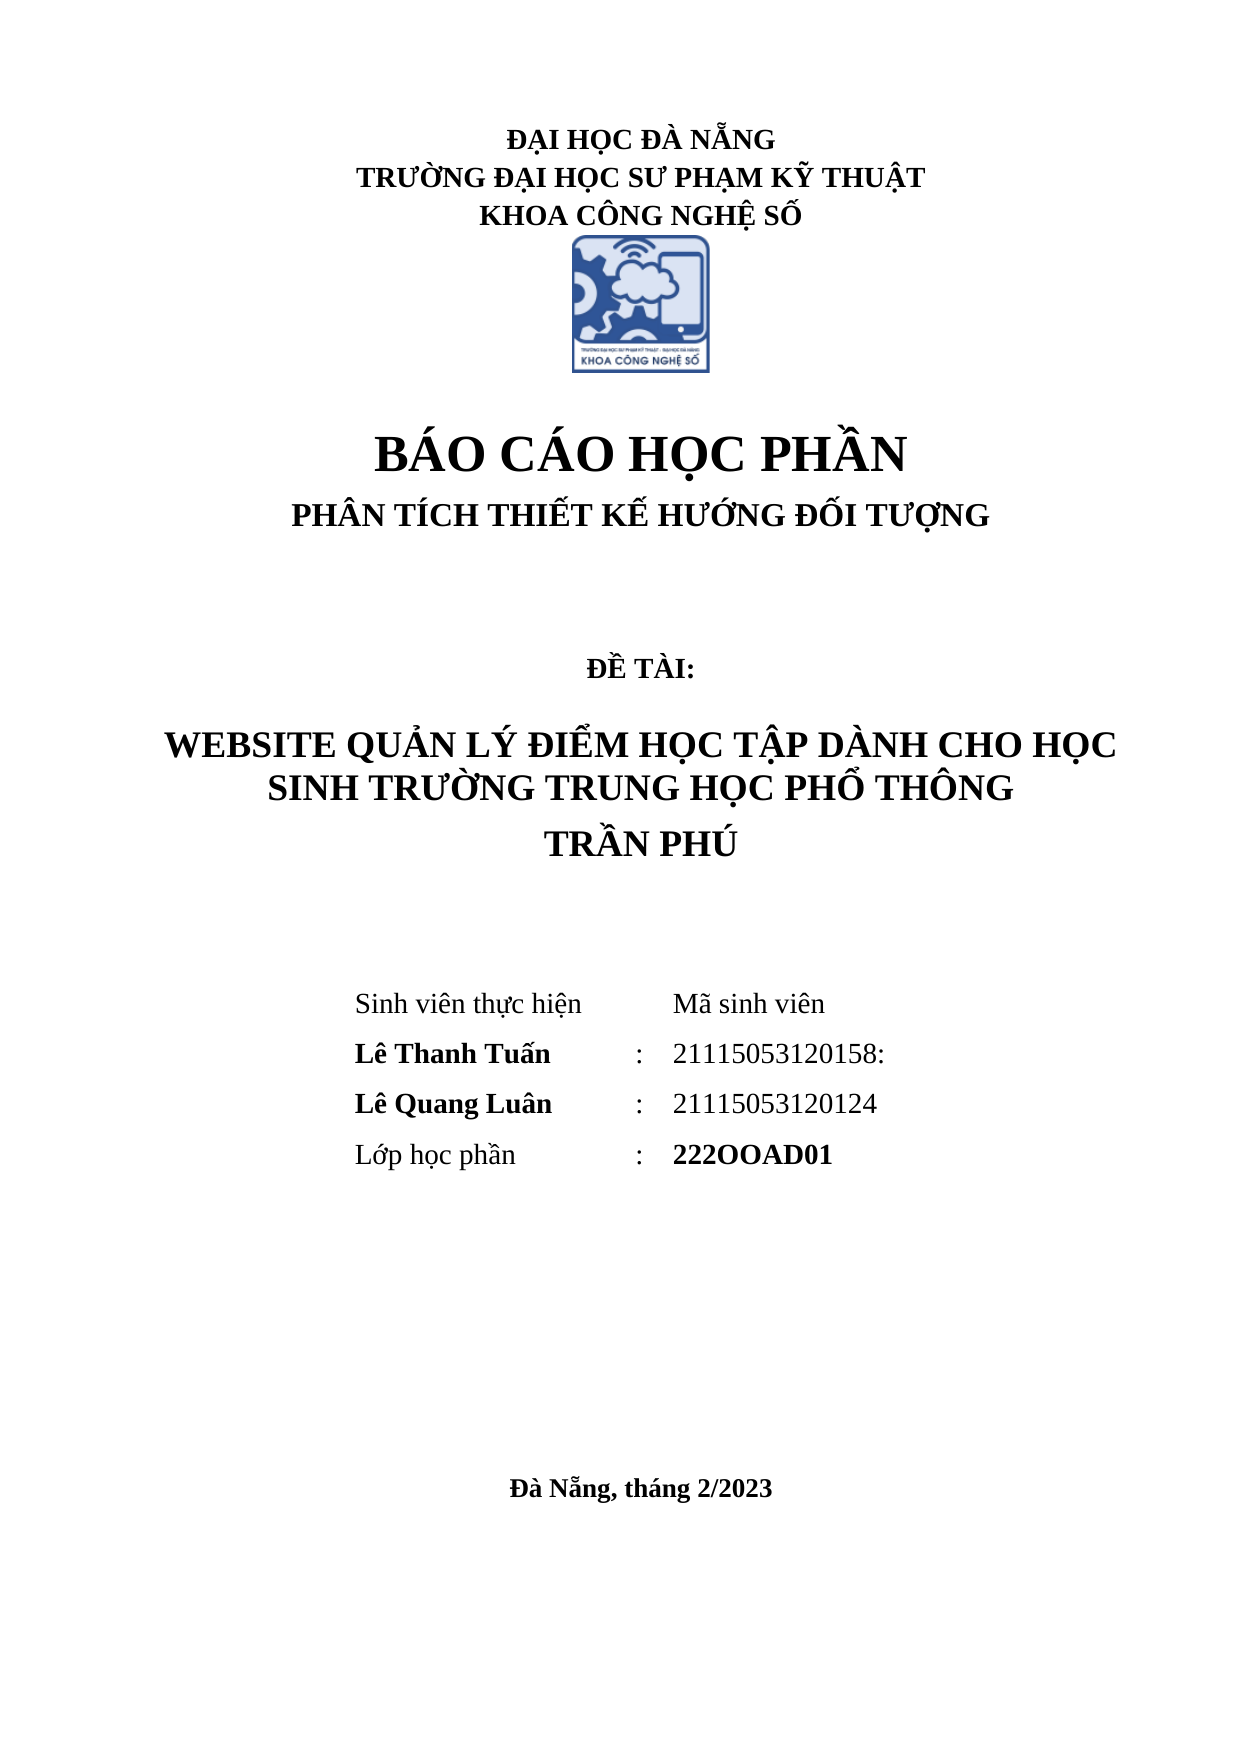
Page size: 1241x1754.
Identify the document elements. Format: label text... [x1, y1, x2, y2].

text TRƯỜNG ĐẠI HỌC SƯ PHẠM KỸ THUẬT [148, 160, 1134, 193]
text BÁO CÁO HỌC PHẦN [148, 423, 1134, 483]
text Website quản lý điểm học tập dành cho học sinh trường trung học phổ thông [148, 722, 1134, 809]
text Sinh viên thực hiện Mã sinh viên [148, 986, 1134, 1019]
text Lớp học phần : 222OOAD01 [148, 1137, 1134, 1170]
text ĐỀ TÀI: [148, 651, 1134, 685]
text PHÂN TÍCH THIẾT KẾ HƯỚNG ĐỐI TƯỢNG [148, 496, 1134, 534]
picture [572, 235, 710, 373]
text ĐẠI HỌC ĐÀ NẴNG [148, 122, 1134, 156]
text Lê Thanh Tuấn : 21115053120158: [148, 1036, 1134, 1070]
text Đà Nẵng, tháng 2/2023 [148, 1472, 1134, 1503]
text trần phú [148, 821, 1134, 864]
text KHOA CÔNG NGHỆ SỐ [148, 198, 1134, 231]
text Lê Quang Luân : 21115053120124 [148, 1087, 1134, 1120]
